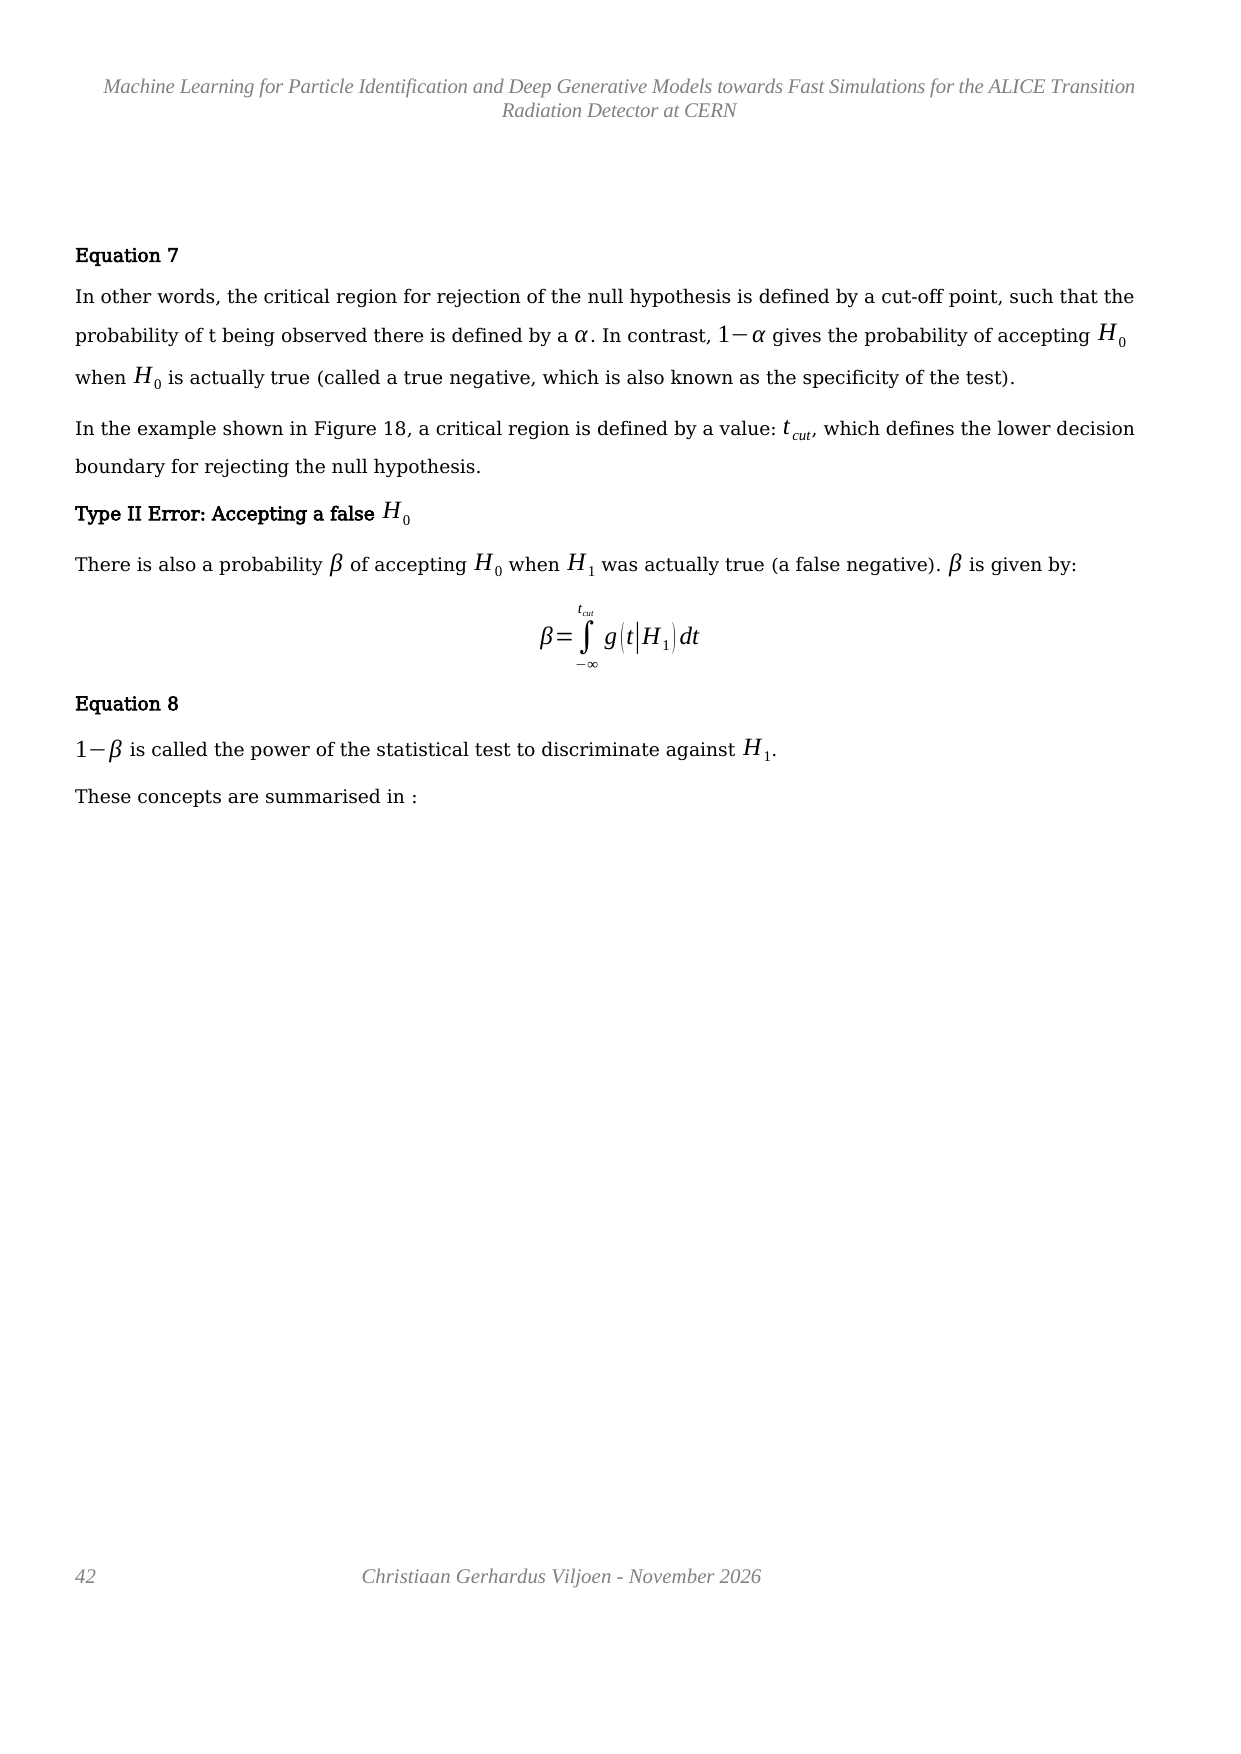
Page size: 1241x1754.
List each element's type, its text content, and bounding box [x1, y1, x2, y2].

text Equation 8 [75, 692, 1165, 714]
text These concepts are summarised in Table 4: [75, 784, 1165, 807]
text Equation 7 [75, 243, 1165, 266]
text In other words, the critical region for rejection of the null hypothesis is defined by a cut-off point, such that the probability of t being observed there is defined by a . In contrast, gives the probability of accepting when is actually true (called a true negative, which is also known as the specificity of the test). [75, 285, 1165, 393]
text is called the power of the statistical test to discriminate against . [75, 734, 1165, 765]
text In the example shown in Figure 18, a critical region is defined by a value: , which defines the lower decision boundary for rejecting the null hypothesis. [75, 412, 1165, 478]
text There is also a probability of accepting when was actually true (a false negative). is given by: [75, 548, 1165, 579]
text Type II Error: Accepting a false [75, 497, 1165, 528]
